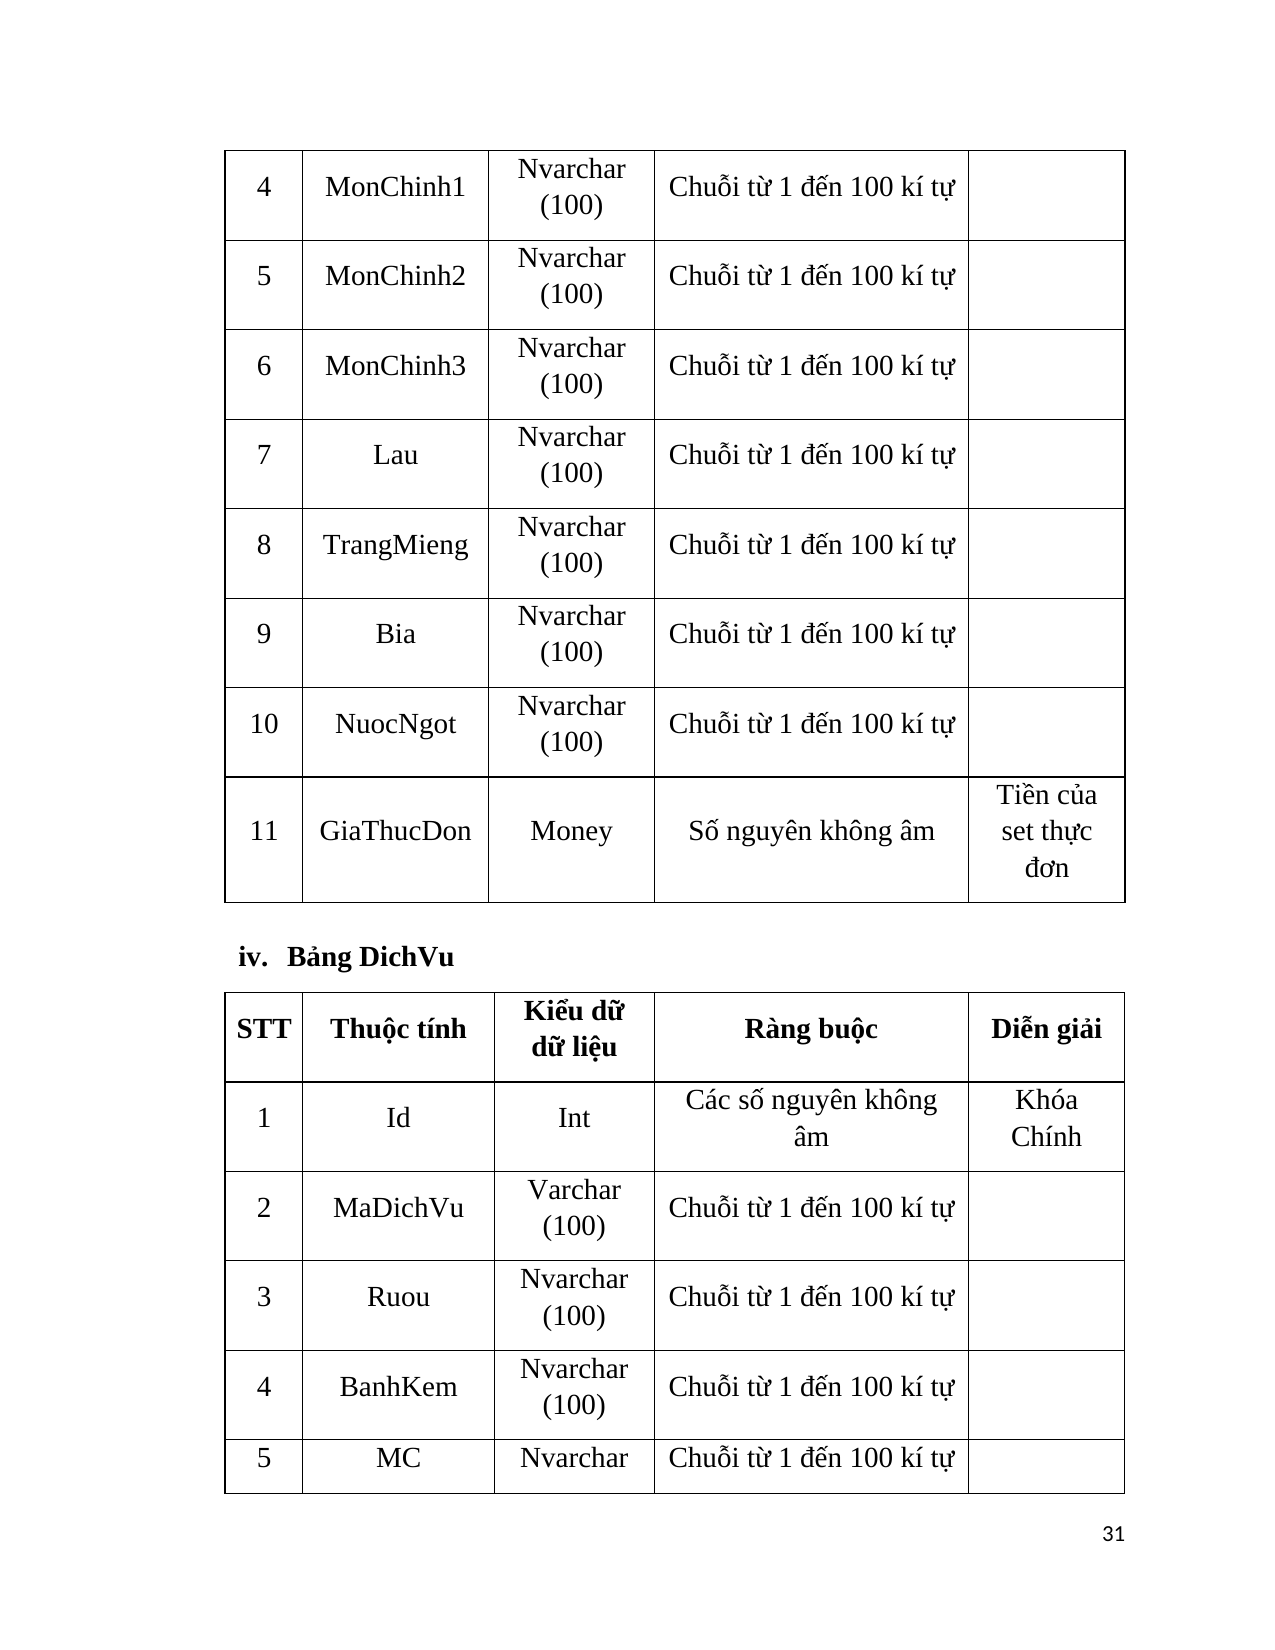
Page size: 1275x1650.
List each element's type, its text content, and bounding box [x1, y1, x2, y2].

table_cell Money [489, 778, 654, 902]
table_cell Chuỗi từ 1 đến 100 kí tự [655, 420, 968, 508]
table_cell [969, 688, 1124, 776]
table_cell 5 [226, 1440, 302, 1493]
table_cell GiaThucDon [303, 778, 488, 902]
table_cell 8 [226, 509, 302, 597]
table_cell 5 [226, 241, 302, 329]
table_cell NuocNgot [303, 688, 488, 776]
table_cell MaDichVu [303, 1172, 494, 1260]
table_cell 9 [226, 599, 302, 687]
table_cell [969, 1351, 1124, 1439]
table_cell 3 [226, 1261, 302, 1350]
table_cell Số nguyên không âm [655, 778, 968, 902]
table_cell Bia [303, 599, 488, 687]
table_cell Ruou [303, 1261, 494, 1350]
table_cell TrangMieng [303, 509, 488, 597]
table_cell Varchar (100) [495, 1172, 654, 1260]
table_cell Chuỗi từ 1 đến 100 kí tự [655, 241, 968, 329]
list Bảng DichVu [268, 939, 1125, 973]
table_cell Chuỗi từ 1 đến 100 kí tự [655, 509, 968, 597]
table_cell 2 [226, 1172, 302, 1260]
table_cell Nvarchar (100) [495, 1351, 654, 1439]
table_cell [969, 599, 1124, 687]
table_cell 1 [226, 1083, 302, 1171]
table_cell [969, 420, 1124, 508]
table_cell Chuỗi từ 1 đến 100 kí tự [655, 1351, 968, 1439]
table_cell Nvarchar (100) [489, 509, 654, 597]
table_header Kiểu dữ dữ liệu [495, 993, 654, 1081]
table_cell Tiền của set thực đơn [969, 778, 1124, 902]
table_cell Chuỗi từ 1 đến 100 kí tự [655, 688, 968, 776]
table_cell [969, 509, 1124, 597]
table_cell Nvarchar (100) [489, 151, 654, 239]
table_cell Khóa Chính [969, 1083, 1124, 1171]
table_cell Id [303, 1083, 494, 1171]
table_cell [969, 241, 1124, 329]
table_cell 4 [226, 151, 302, 239]
table_cell [969, 1440, 1124, 1493]
table_cell Nvarchar (100) [489, 599, 654, 687]
table_cell Nvarchar (100) [489, 241, 654, 329]
table_cell [969, 1172, 1124, 1260]
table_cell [655, 1440, 968, 1493]
table_cell Nvarchar (100) [495, 1261, 654, 1350]
table_header Ràng buộc [655, 993, 968, 1081]
table_cell Chuỗi từ 1 đến 100 kí tự [655, 1261, 968, 1350]
table_cell MonChinh2 [303, 241, 488, 329]
table_cell Chuỗi từ 1 đến 100 kí tự [655, 330, 968, 418]
table_header Diễn giải [969, 993, 1124, 1081]
table_header STT [226, 993, 302, 1081]
table_cell Int [495, 1083, 654, 1171]
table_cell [655, 151, 968, 239]
table_cell 4 [226, 1351, 302, 1439]
table_cell [969, 330, 1124, 418]
table_cell [969, 151, 1124, 239]
table_cell MonChinh3 [303, 330, 488, 418]
table_cell Nvarchar (100) [495, 1440, 654, 1493]
table_cell MC [303, 1440, 494, 1493]
table_cell 7 [226, 420, 302, 508]
table_cell Chuỗi từ 1 đến 100 kí tự [655, 1172, 968, 1260]
table_cell [969, 1261, 1124, 1350]
table_cell Nvarchar (100) [489, 420, 654, 508]
table_cell Nvarchar (100) [489, 330, 654, 418]
table_cell Lau [303, 420, 488, 508]
table_cell Chuỗi từ 1 đến 100 kí tự [655, 599, 968, 687]
table_cell 10 [226, 688, 302, 776]
table_cell MonChinh1 [303, 151, 488, 239]
table_cell Nvarchar (100) [489, 688, 654, 776]
table_cell Các số nguyên không âm [655, 1083, 968, 1171]
table_header Thuộc tính [303, 993, 494, 1081]
table_cell 11 [226, 778, 302, 902]
table_cell BanhKem [303, 1351, 494, 1439]
table_cell 6 [226, 330, 302, 418]
